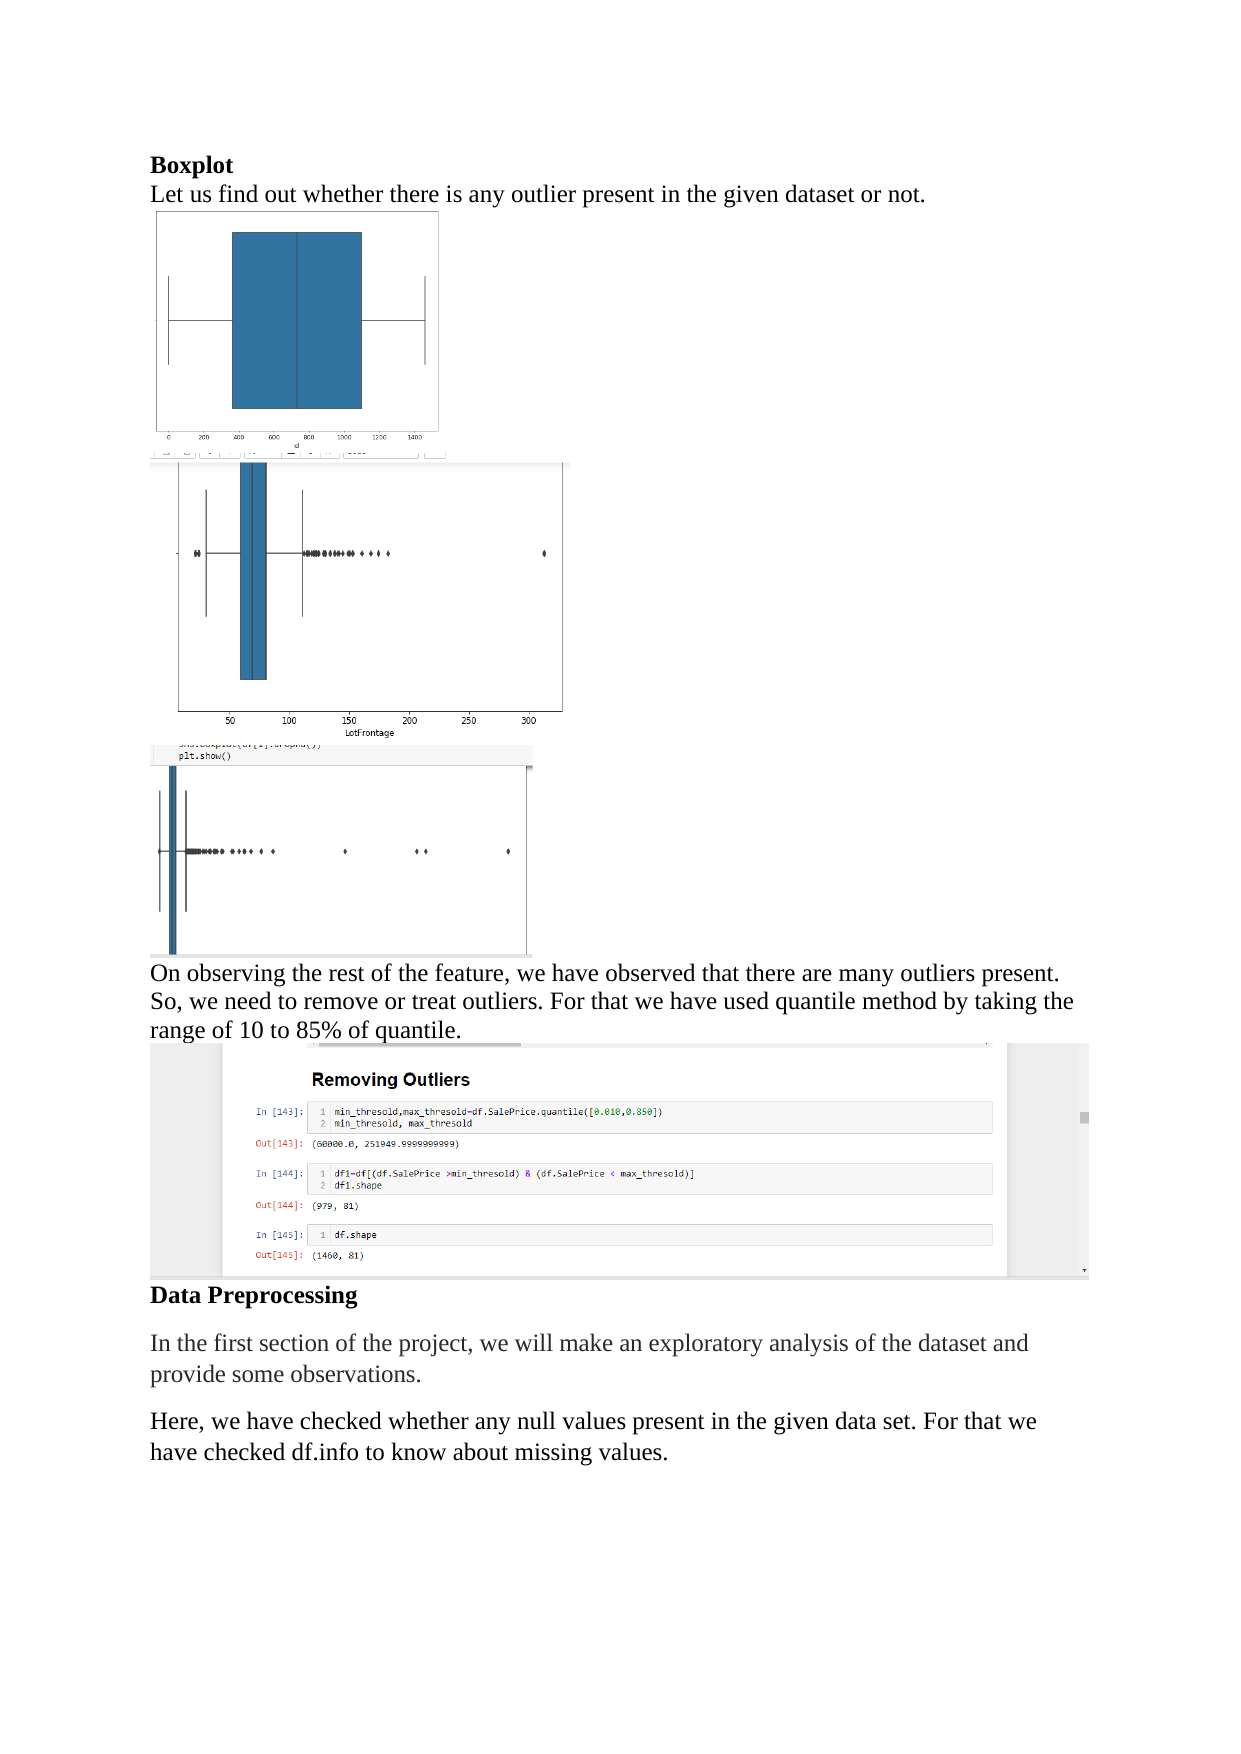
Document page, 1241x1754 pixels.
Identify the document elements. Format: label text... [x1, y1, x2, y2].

text Boxplot [150, 150, 1090, 179]
text On observing the rest of the feature, we have observed that there are many outliers present. So, we need to remove or treat outliers. For that we have used quantile method by taking the range of 10 to 85% of quantile. [150, 958, 1090, 1044]
text In the first section of the project, we will make an exploratory analysis of the dataset and provide some observations. [150, 1328, 1090, 1387]
text Data Preprocessing [150, 1280, 1090, 1309]
picture [150, 207, 571, 958]
text Let us find out whether there is any outlier present in the given dataset or not. [150, 179, 1090, 207]
picture [150, 1043, 1089, 1280]
text Here, we have checked whether any null values present in the given data set. For that we have checked df.info to know about missing values. [150, 1406, 1090, 1466]
